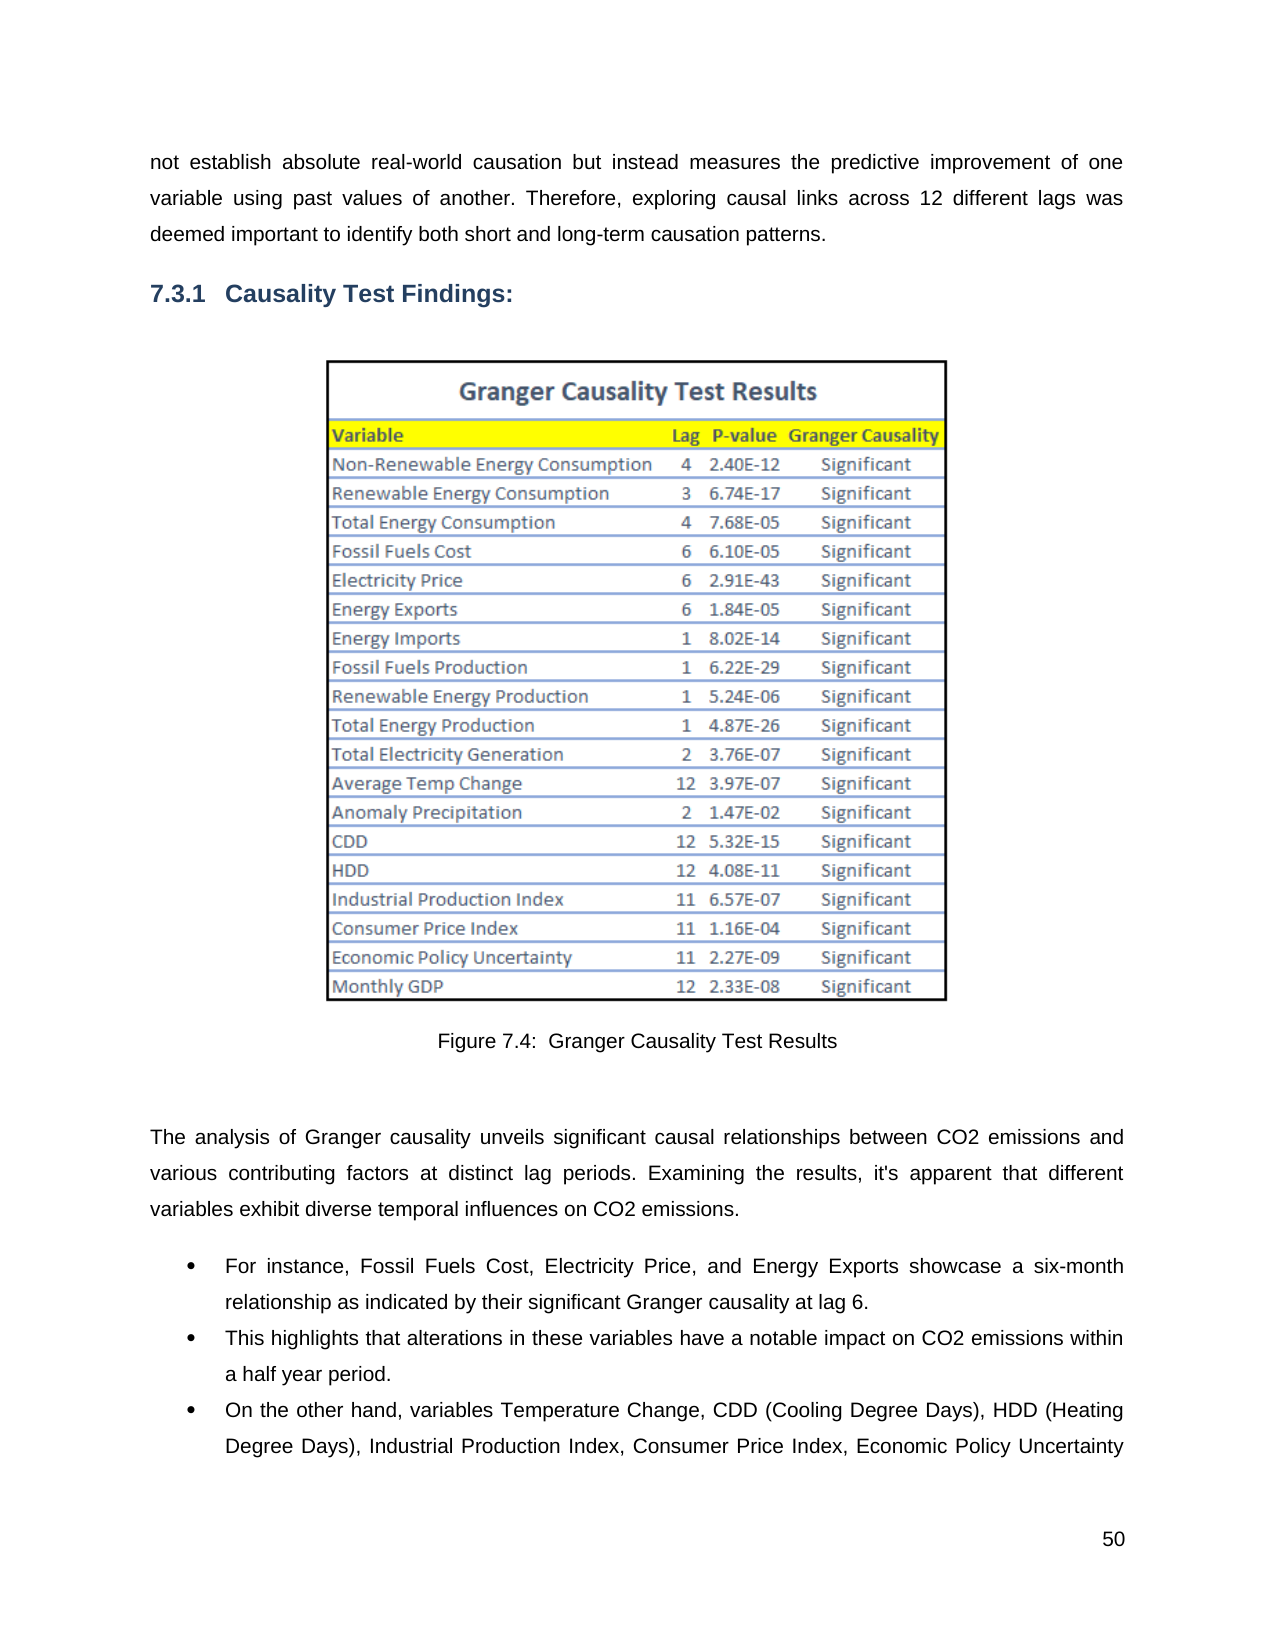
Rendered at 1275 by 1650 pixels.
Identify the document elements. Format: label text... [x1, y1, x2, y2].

picture [325, 360, 950, 1004]
text The analysis of Granger causality unveils significant causal relationships between CO2 emissions and various contributing factors at distinct lag periods. Examining the results, it's apparent that different variables exhibit diverse temporal influences on CO2 emissions. [150, 1125, 1125, 1221]
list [187, 1398, 1125, 1458]
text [150, 150, 1125, 246]
text Figure 7.4: Granger Causality Test Results [150, 1028, 1125, 1052]
subtitle Causality Test Findings: [150, 279, 1125, 307]
list For instance, Fossil Fuels Cost, Electricity Price, and Energy Exports showcase a six-month relationship as indicated by their significant Granger causality at lag 6. [187, 1254, 1125, 1314]
list This highlights that alterations in these variables have a notable impact on CO2 emissions within a half year period. [187, 1326, 1125, 1386]
